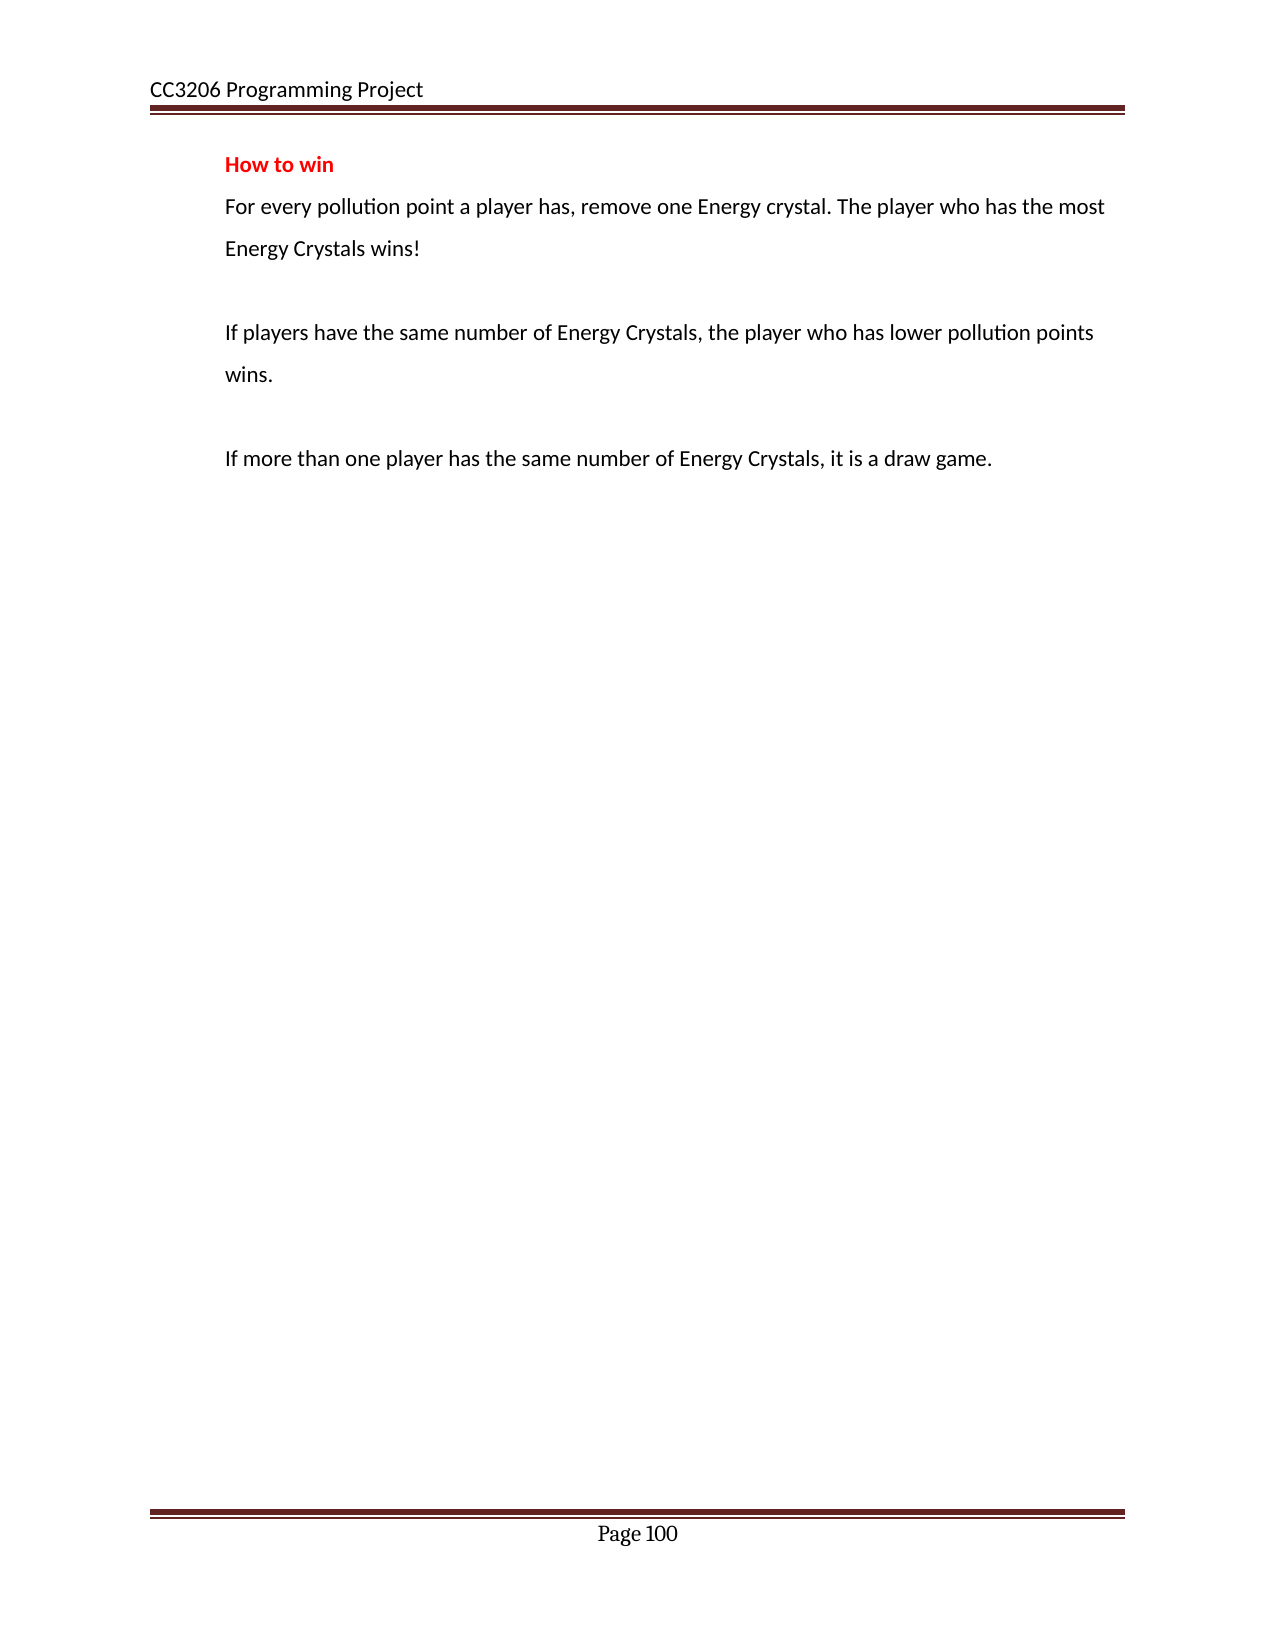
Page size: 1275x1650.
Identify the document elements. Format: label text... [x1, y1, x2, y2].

text If players have the same number of Energy Crystals, the player who has lower pollution points wins. [225, 318, 1125, 388]
text If more than one player has the same number of Energy Crystals, it is a draw game. [225, 444, 1125, 472]
text For every pollution point a player has, remove one Energy crystal. The player who has the most Energy Crystals wins! [225, 192, 1125, 262]
text How to win [219, 150, 1125, 178]
